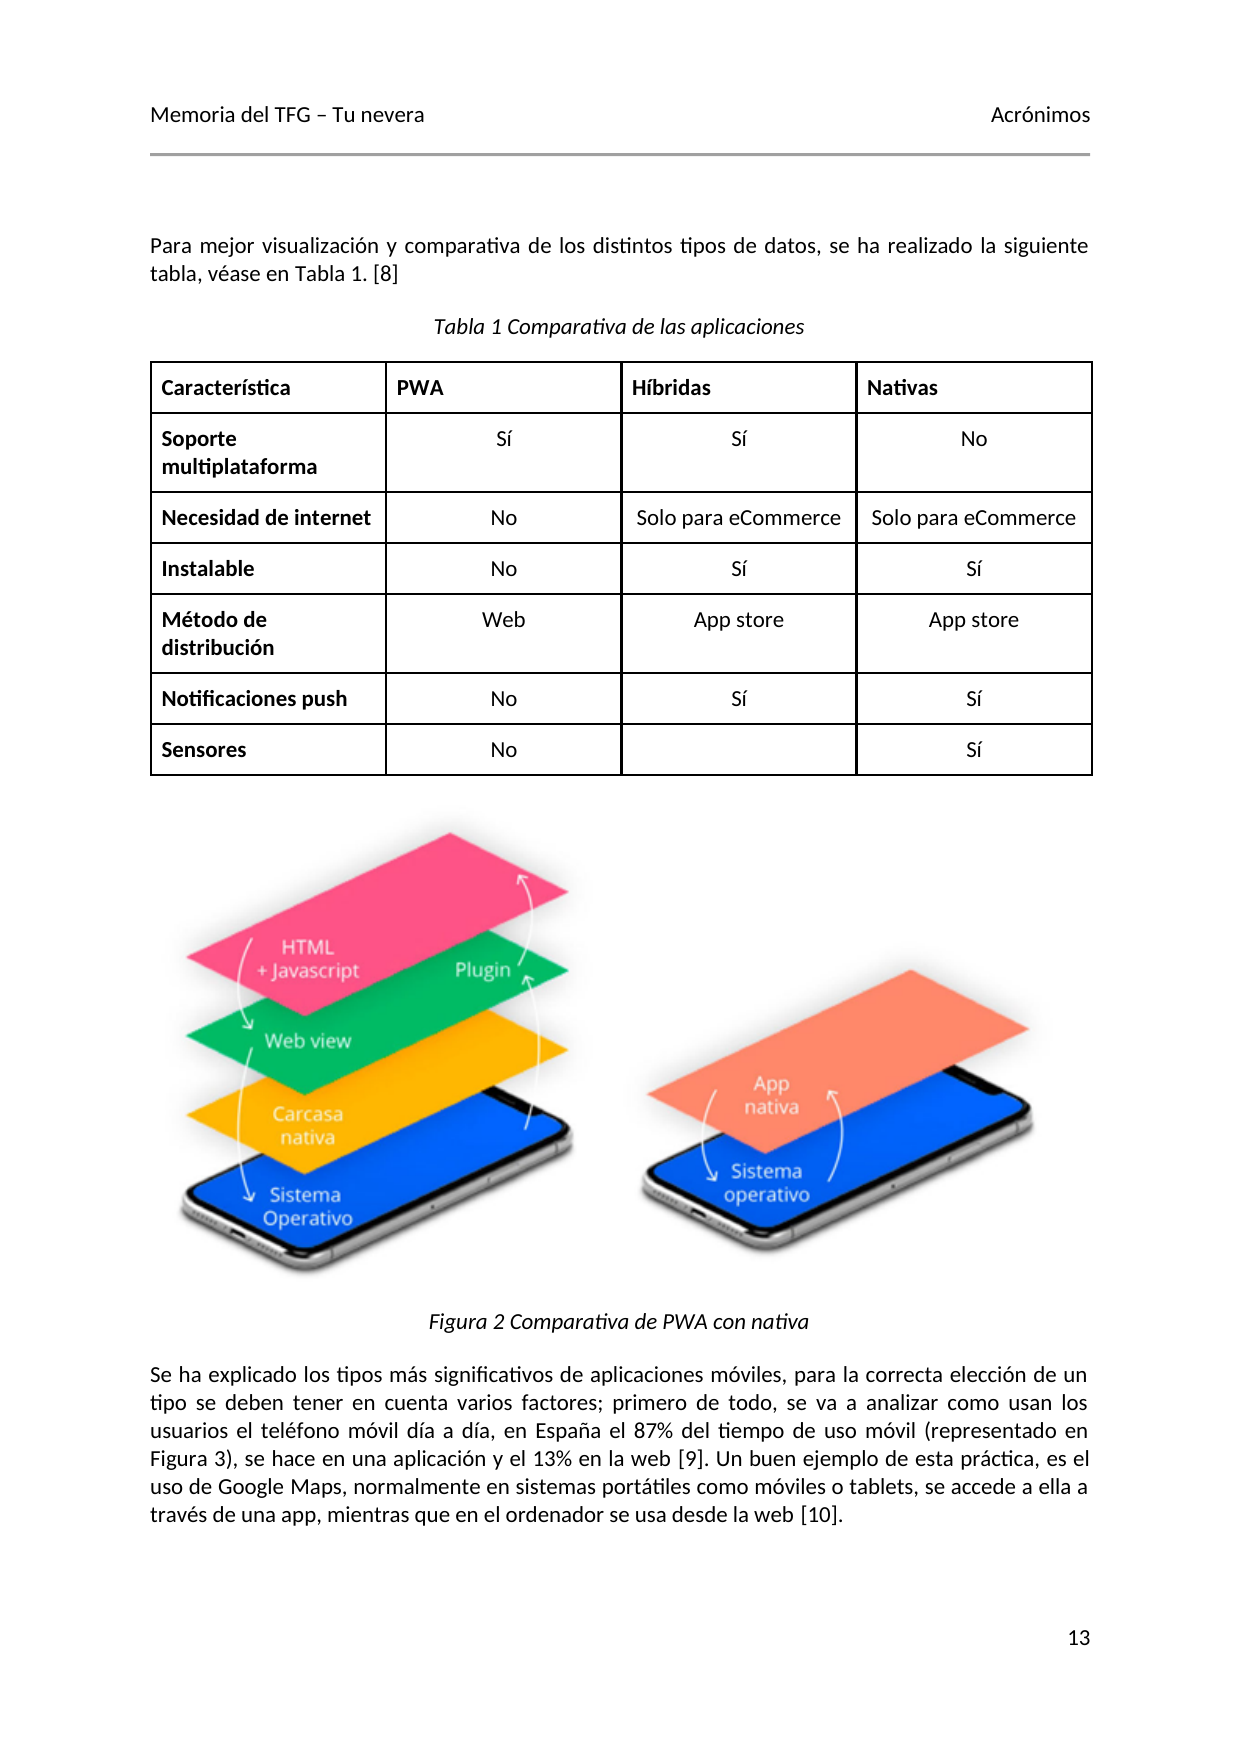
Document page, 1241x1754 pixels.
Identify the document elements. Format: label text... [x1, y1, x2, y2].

table_cell [623, 725, 855, 773]
table_cell Solo para eCommerce [623, 493, 855, 542]
text Para mejor visualización y comparativa de los distintos tipos de datos, se ha realizado la siguiente tabla, véase en Tabla 1. [150, 231, 1090, 287]
text Tabla 1 Comparativa de las aplicaciones [150, 312, 1090, 340]
table_cell Solo para eCommerce [858, 493, 1091, 542]
table_header PWA [387, 363, 620, 412]
table_cell Necesidad de internet [152, 493, 385, 542]
table_cell Sí [858, 674, 1091, 723]
table_cell Sensores [152, 725, 385, 773]
table_cell No [387, 493, 620, 542]
table_cell No [387, 544, 620, 593]
table_cell Sí [858, 725, 1091, 773]
table_cell No [387, 674, 620, 723]
table_header Híbridas [623, 363, 855, 412]
table_cell No [387, 725, 620, 773]
table_header Característica [152, 363, 385, 412]
table_cell Sí [387, 414, 620, 491]
table_cell Web [387, 595, 620, 672]
table_cell App store [623, 595, 855, 672]
table_cell Método de distribución [152, 595, 385, 672]
table_cell Soporte multiplataforma [152, 414, 385, 491]
text Se ha explicado los tipos más significativos de aplicaciones móviles, para la correcta elección de un tipo se deben tener en cuenta varios factores; primero de todo, se va a analizar como usan los usuarios el teléfono móvil día a día, en España el 87% del tiempo de uso móvil (representado en Figura 3), se hace en una aplicación y el 13% en la web . Un buen ejemplo de esta práctica, es el uso de Google Maps, normalmente en sistemas portátiles como móviles o tablets, se accede a ella a través de una app, mientras que en el ordenador se usa desde la web . [150, 1360, 1090, 1528]
table_cell Sí [623, 414, 855, 491]
table_header Nativas [858, 363, 1091, 412]
table_cell Sí [858, 544, 1091, 593]
table_cell Sí [623, 544, 855, 593]
table_cell Sí [623, 674, 855, 723]
table_cell Notificaciones push [152, 674, 385, 723]
table_cell No [858, 414, 1091, 491]
text Figura 2 Comparativa de PWA con nativa [150, 1307, 1090, 1335]
table_cell Instalable [152, 544, 385, 593]
picture [150, 800, 1057, 1282]
table_cell App store [858, 595, 1091, 672]
